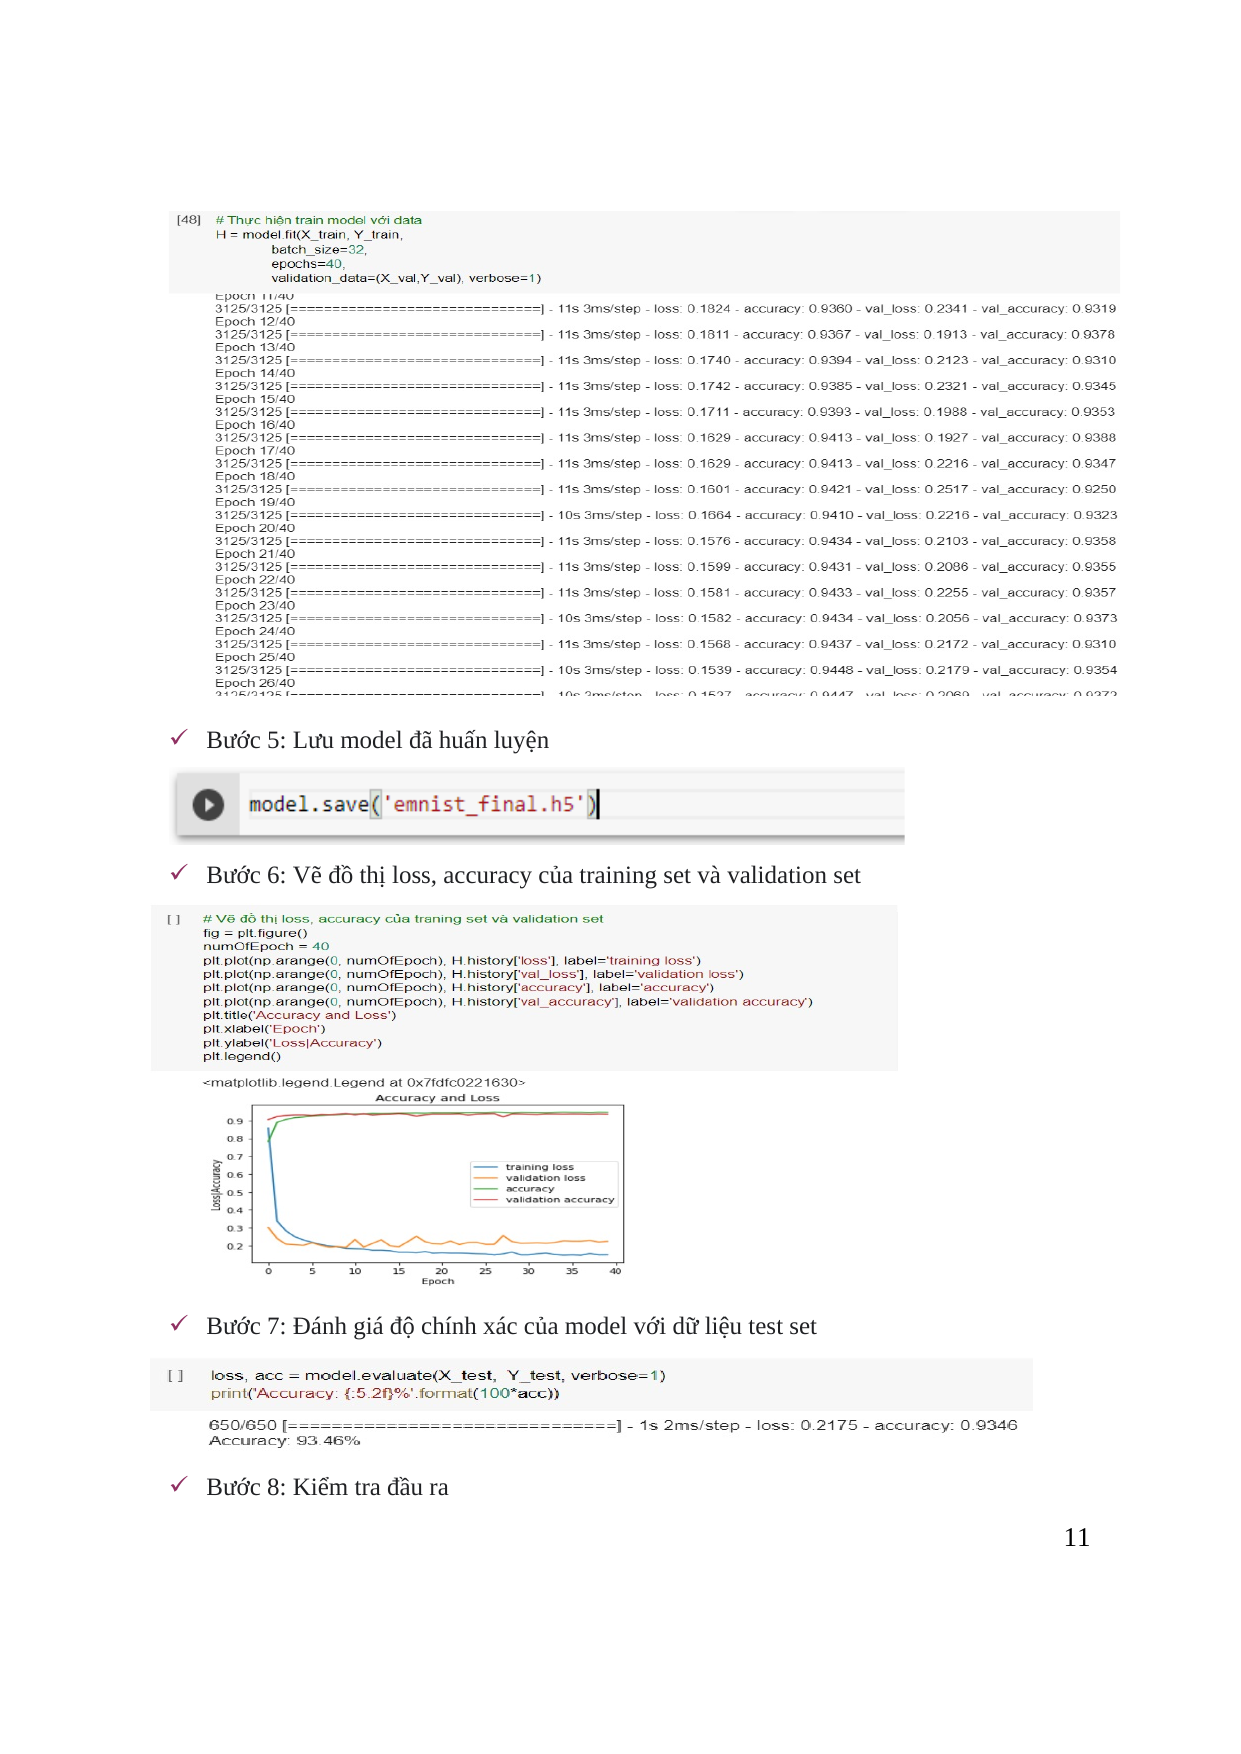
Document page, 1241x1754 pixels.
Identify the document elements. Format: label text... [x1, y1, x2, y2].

list Bước 7: Đánh giá độ chính xác của model với dữ liệu test set [169, 1311, 1090, 1340]
picture [150, 903, 898, 1296]
picture [150, 1354, 1033, 1457]
list Bước 8: Kiểm tra đầu ra [169, 1472, 1090, 1501]
list Bước 6: Vẽ đồ thị loss, accuracy của training set và validation set [169, 860, 1090, 889]
picture [168, 211, 1121, 696]
list Bước 5: Lưu model đã huấn luyện [169, 725, 1090, 753]
picture [168, 767, 905, 845]
